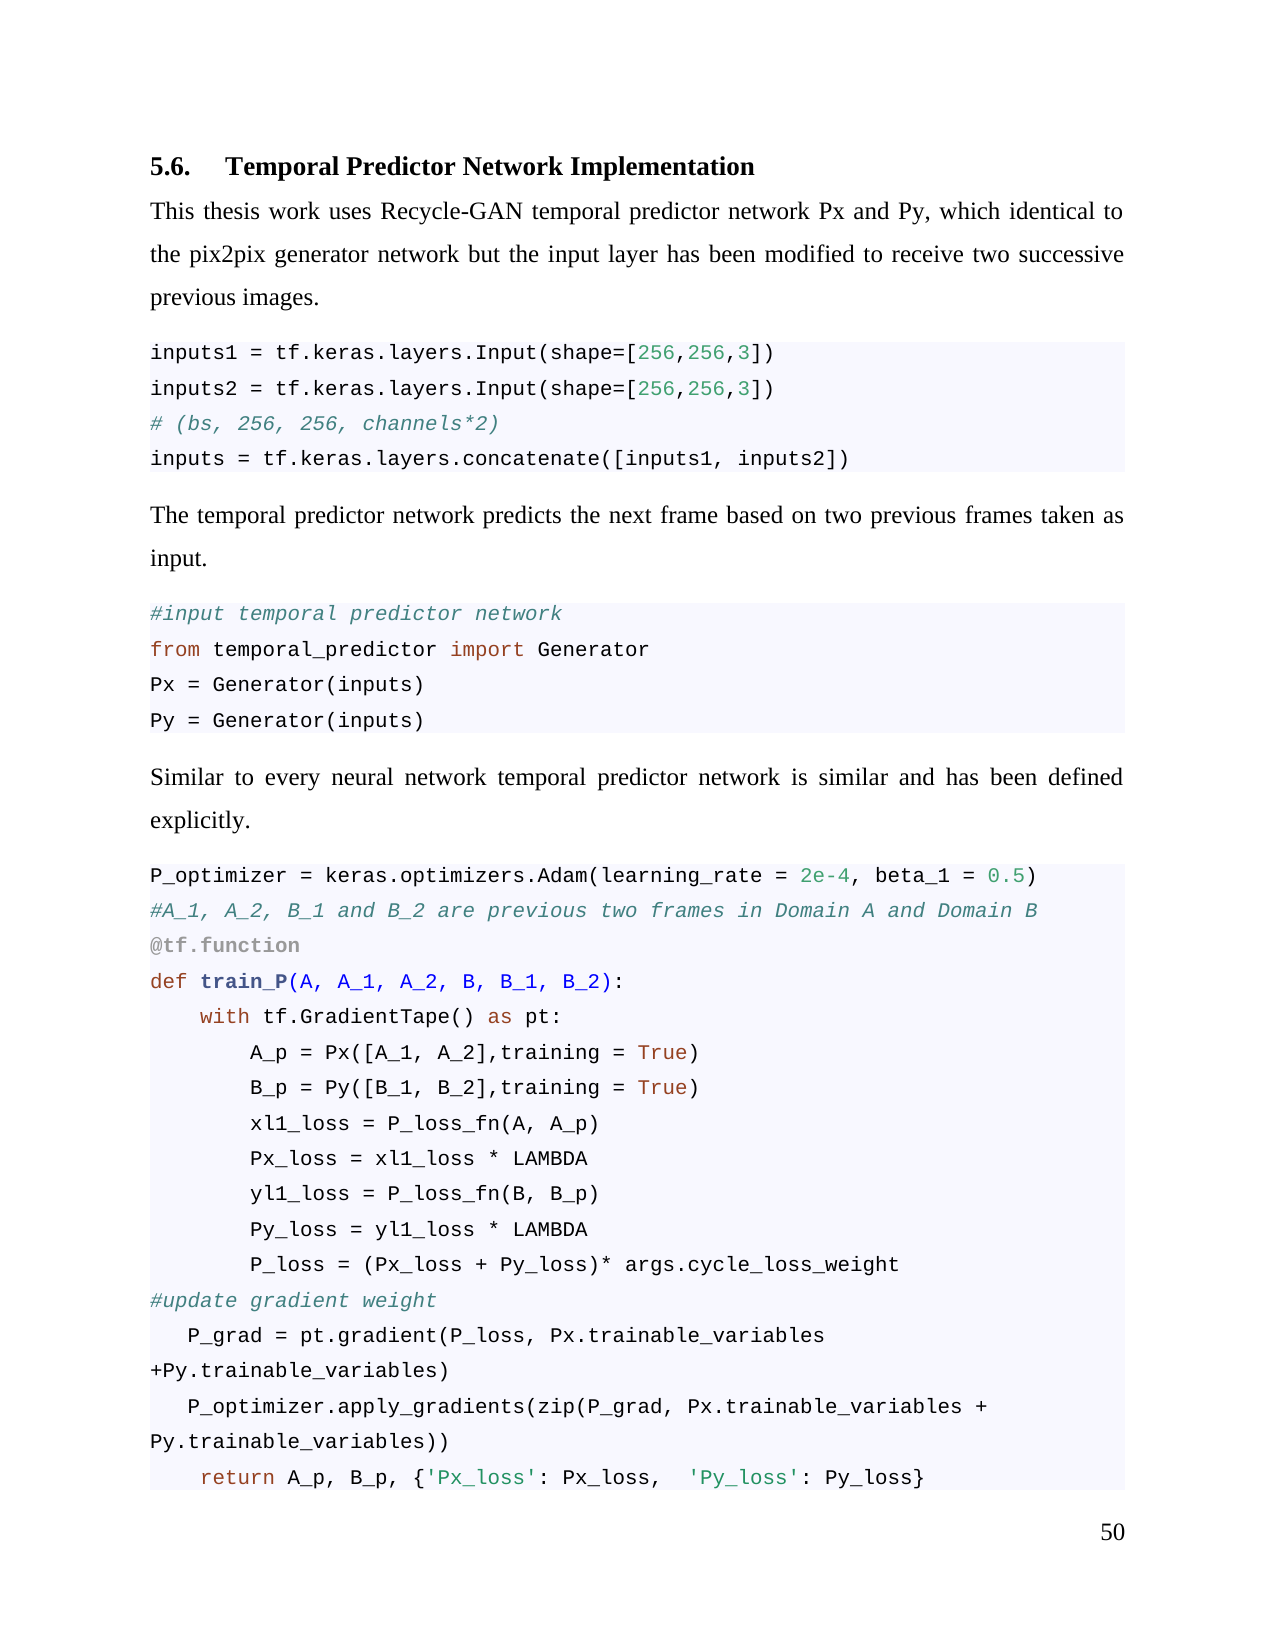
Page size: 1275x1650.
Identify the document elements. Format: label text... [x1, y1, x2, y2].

subtitle Temporal Predictor Network Implementation [150, 150, 1125, 181]
text P_optimizer = keras.optimizers.Adam(learning_rate = 2e-4, beta_1 = 0.5) #A_1, A_2, B_1 and B_2 are previous two frames in Domain A and Domain B @tf.function def train_P(A, A_1, A_2, B, B_1, B_2): with tf.GradientTape() as pt: A_p = Px([A_1, A_2],training = True) B_p = Py([B_1, B_2],training = True) xl1_loss = P_loss_fn(A, A_p) Px_loss = xl1_loss * LAMBDA yl1_loss = P_loss_fn(B, B_p) Py_loss = yl1_loss * LAMBDA P_loss = (Px_loss + Py_loss)* args.cycle_loss_weight #update gradient weight P_grad = pt.gradient(P_loss, Px.trainable_variables +Py.trainable_variables) P_optimizer.apply_gradients(zip(P_grad, Px.trainable_variables + Py.trainable_variables)) return A_p, B_p, {'Px_loss': Px_loss, 'Py_loss': Py_loss} [150, 864, 1125, 1490]
text inputs1 = tf.keras.layers.Input(shape=[256,256,3]) inputs2 = tf.keras.layers.Input(shape=[256,256,3]) # (bs, 256, 256, channels*2) inputs = tf.keras.layers.concatenate([inputs1, inputs2]) [150, 342, 1125, 472]
text The temporal predictor network predicts the next frame based on two previous frames taken as input. [150, 500, 1125, 572]
text This thesis work uses Recycle-GAN temporal predictor network Px and Py, which identical to the pix2pix generator network but the input layer has been modified to receive two successive previous images. [150, 196, 1125, 311]
text #input temporal predictor network from temporal_predictor import Generator Px = Generator(inputs) Py = Generator(inputs) [150, 603, 1125, 733]
text Similar to every neural network temporal predictor network is similar and has been defined explicitly. [150, 762, 1125, 833]
